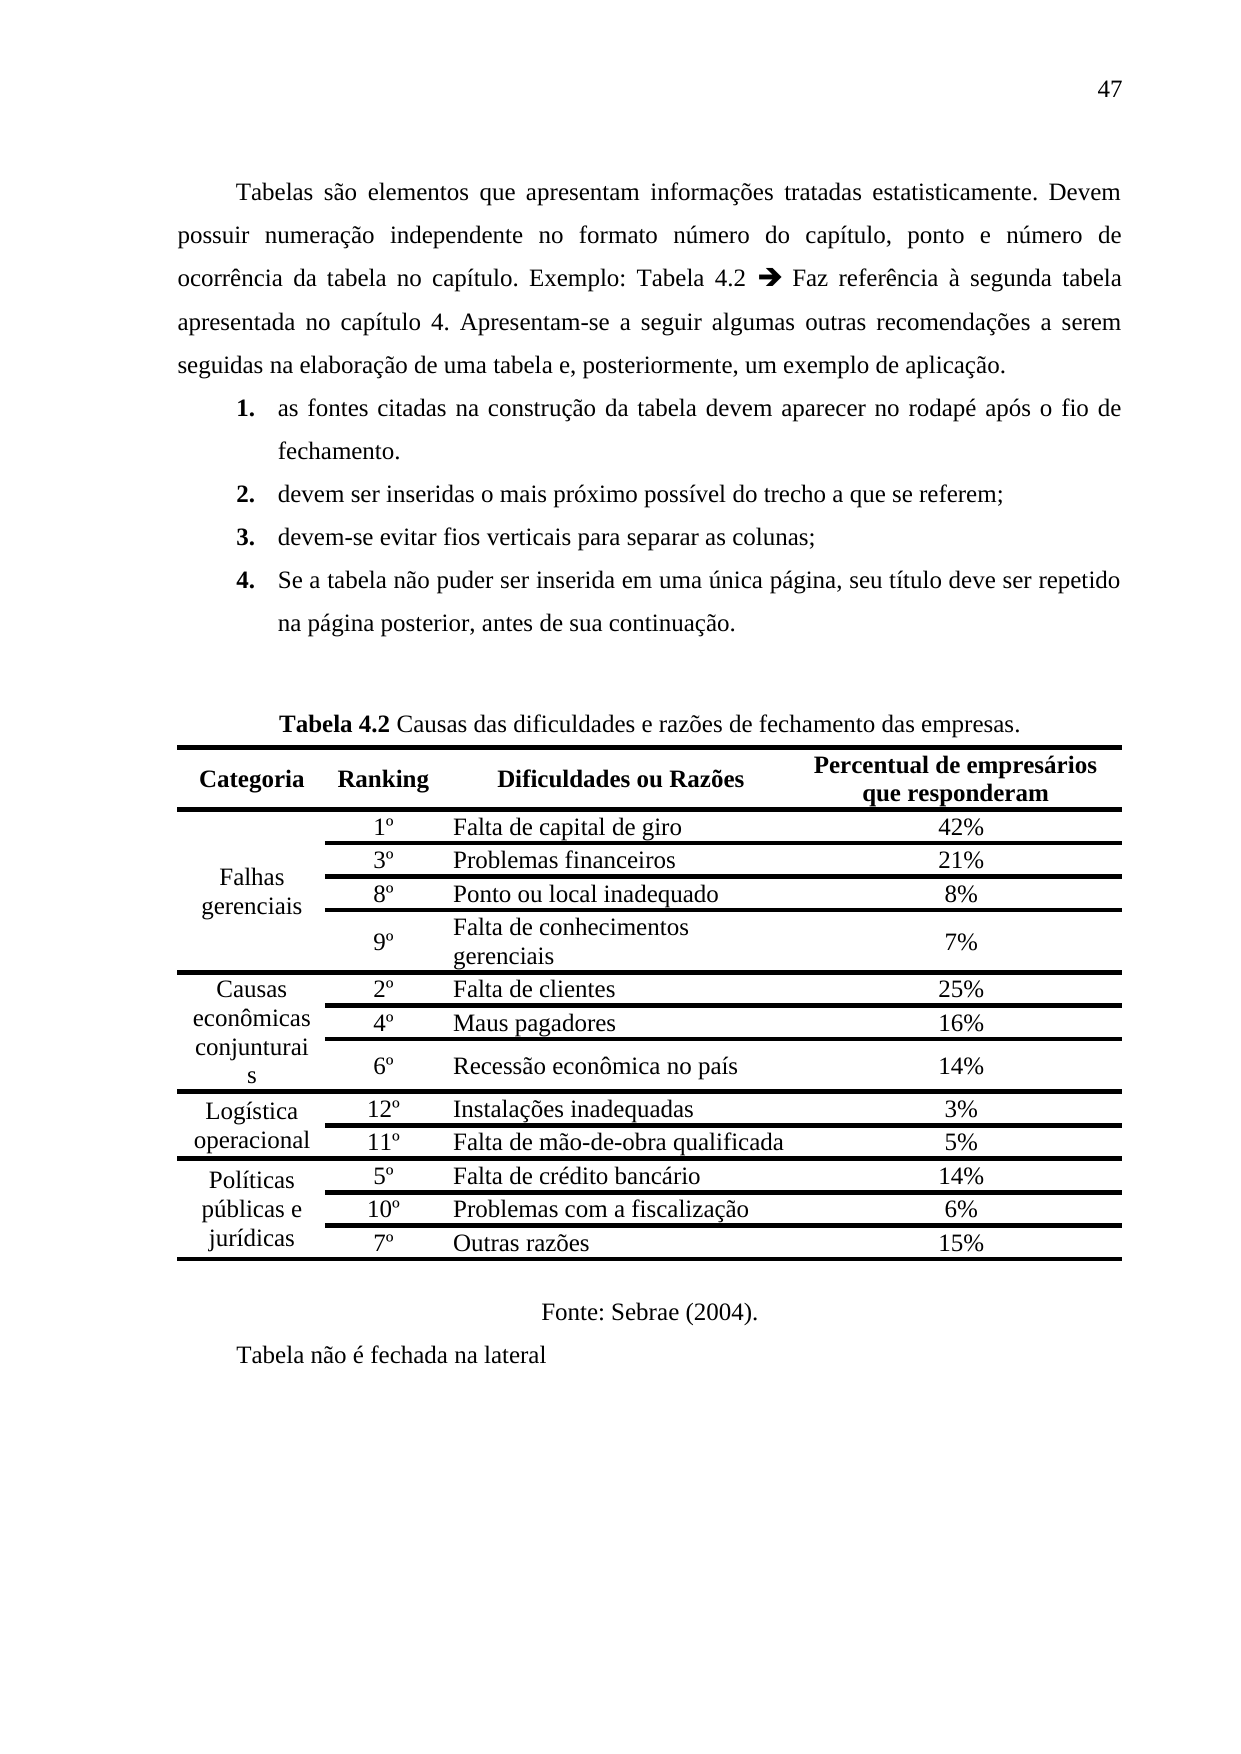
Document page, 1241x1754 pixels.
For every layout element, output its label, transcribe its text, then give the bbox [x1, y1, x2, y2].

table_cell 7% [800, 912, 1122, 970]
table_cell 5º [325, 1161, 442, 1190]
table_header Percentual de empresários que responderam [800, 750, 1122, 807]
table_cell Problemas financeiros [442, 845, 800, 874]
table_header Dificuldades ou Razões [442, 750, 800, 807]
table_cell Falta de crédito bancário [442, 1161, 800, 1190]
table_cell 11º [325, 1128, 442, 1156]
table_cell 21% [800, 845, 1122, 874]
table_cell Políticas públicas e jurídicas [177, 1161, 325, 1257]
list devem-se evitar fios verticais para separar as colunas; [236, 522, 1122, 551]
table_cell Falta de capital de giro [442, 812, 800, 841]
table_cell Logística operacional [177, 1094, 325, 1156]
table_cell 3º [325, 845, 442, 874]
table_cell 12º [325, 1094, 442, 1123]
table_cell 14% [800, 1161, 1122, 1190]
table_cell 8º [325, 879, 442, 907]
table_cell 6% [800, 1195, 1122, 1223]
table_header Categoria [177, 750, 325, 807]
table_cell Falta de conhecimentos gerenciais [442, 912, 800, 970]
table_cell 8% [800, 879, 1122, 907]
table_cell Recessão econômica no país [442, 1041, 800, 1089]
table_cell Ponto ou local inadequado [442, 879, 800, 907]
text Tabela não é fechada na lateral [177, 1340, 1122, 1369]
table_cell Instalações inadequadas [442, 1094, 800, 1123]
text Fonte: Sebrae (2004). [177, 1297, 1122, 1326]
table_cell Outras razões [442, 1228, 800, 1257]
table_cell Falta de mão-de-obra qualificada [442, 1128, 800, 1156]
table_cell 10º [325, 1195, 442, 1223]
table_cell 5% [800, 1128, 1122, 1156]
table_cell Maus pagadores [442, 1008, 800, 1037]
table_cell 15% [800, 1228, 1122, 1257]
table_cell Problemas com a fiscalização [442, 1195, 800, 1223]
list devem ser inseridas o mais próximo possível do trecho a que se referem; [236, 479, 1122, 508]
list Se a tabela não puder ser inserida em uma única página, seu título deve ser repetido na página posterior, antes de sua continuação. [236, 565, 1122, 637]
text Tabelas são elementos que apresentam informações tratadas estatisticamente. Devem possuir numeração independente no formato número do capítulo, ponto e número de ocorrência da tabela no capítulo. Exemplo: Tabela 4.2 Faz referência à segunda tabela apresentada no capítulo 4. Apresentam-se a seguir algumas outras recomendações a serem seguidas na elaboração de uma tabela e, posteriormente, um exemplo de aplicação. [177, 177, 1122, 378]
table_header Ranking [325, 750, 442, 807]
table_cell 4º [325, 1008, 442, 1037]
table_cell Falhas gerenciais [177, 812, 325, 970]
list as fontes citadas na construção da tabela devem aparecer no rodapé após o fio de fechamento. [236, 393, 1122, 465]
table_cell 7º [325, 1228, 442, 1257]
table_cell 6º [325, 1041, 442, 1089]
table_cell 1º [325, 812, 442, 841]
table_cell Causas econômicas conjunturais [177, 975, 325, 1089]
table_cell 42% [800, 812, 1122, 841]
table_cell 25% [800, 975, 1122, 1003]
table_cell 9º [325, 912, 442, 970]
table_cell 2º [325, 975, 442, 1003]
table_cell Falta de clientes [442, 975, 800, 1003]
text Tabela 4.2 Causas das dificuldades e razões de fechamento das empresas. [177, 709, 1122, 738]
table_cell 16% [800, 1008, 1122, 1037]
table_cell 14% [800, 1041, 1122, 1089]
table_cell 3% [800, 1094, 1122, 1123]
